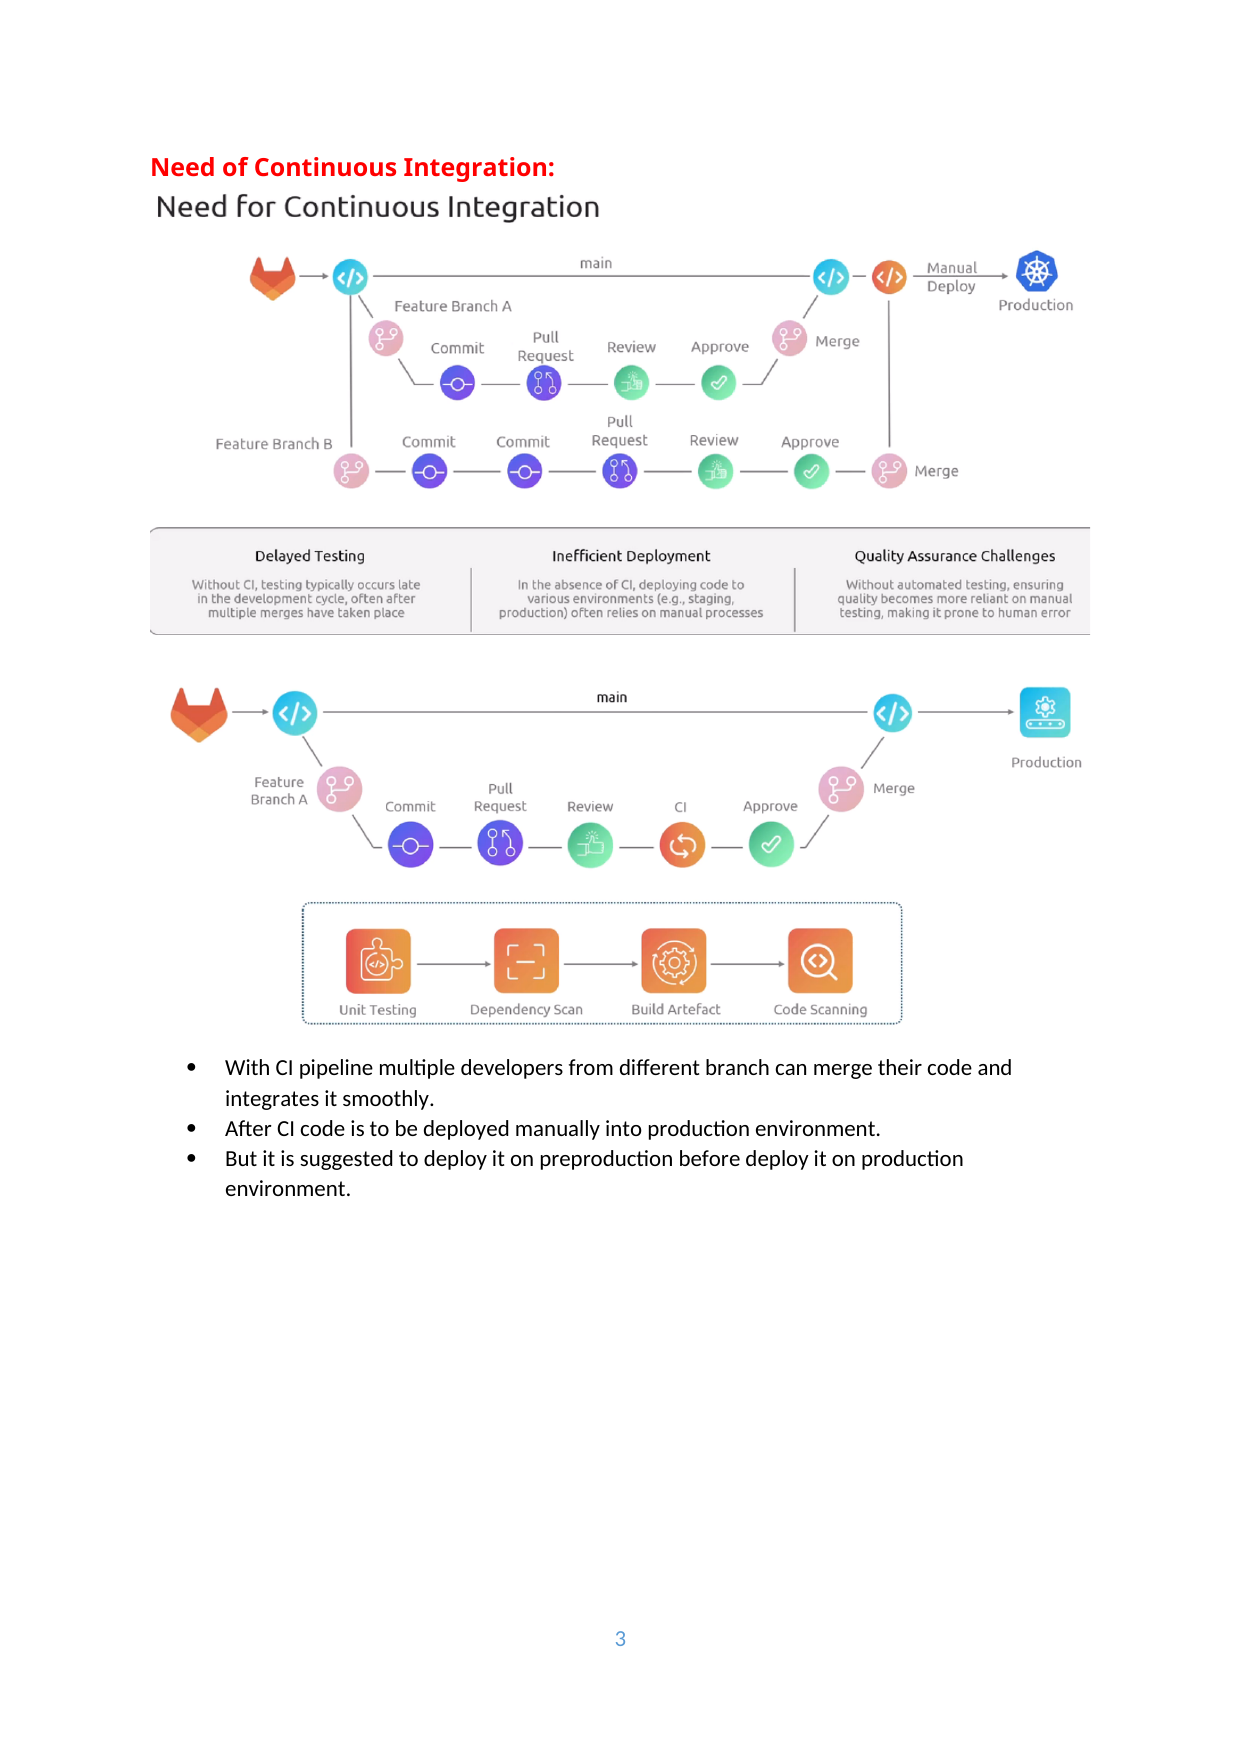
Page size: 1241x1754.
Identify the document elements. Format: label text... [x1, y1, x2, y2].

list But it is suggested to deploy it on preproduction before deploy it on production environment. [187, 1144, 1090, 1202]
list With CI pipeline multiple developers from different branch can merge their code and integrates it smoothly. [187, 1053, 1090, 1112]
picture [150, 186, 1091, 635]
picture [150, 653, 1091, 1035]
list After CI code is to be deployed manually into production environment. [187, 1114, 1090, 1142]
subtitle Need of Continuous Integration: [150, 150, 1090, 184]
